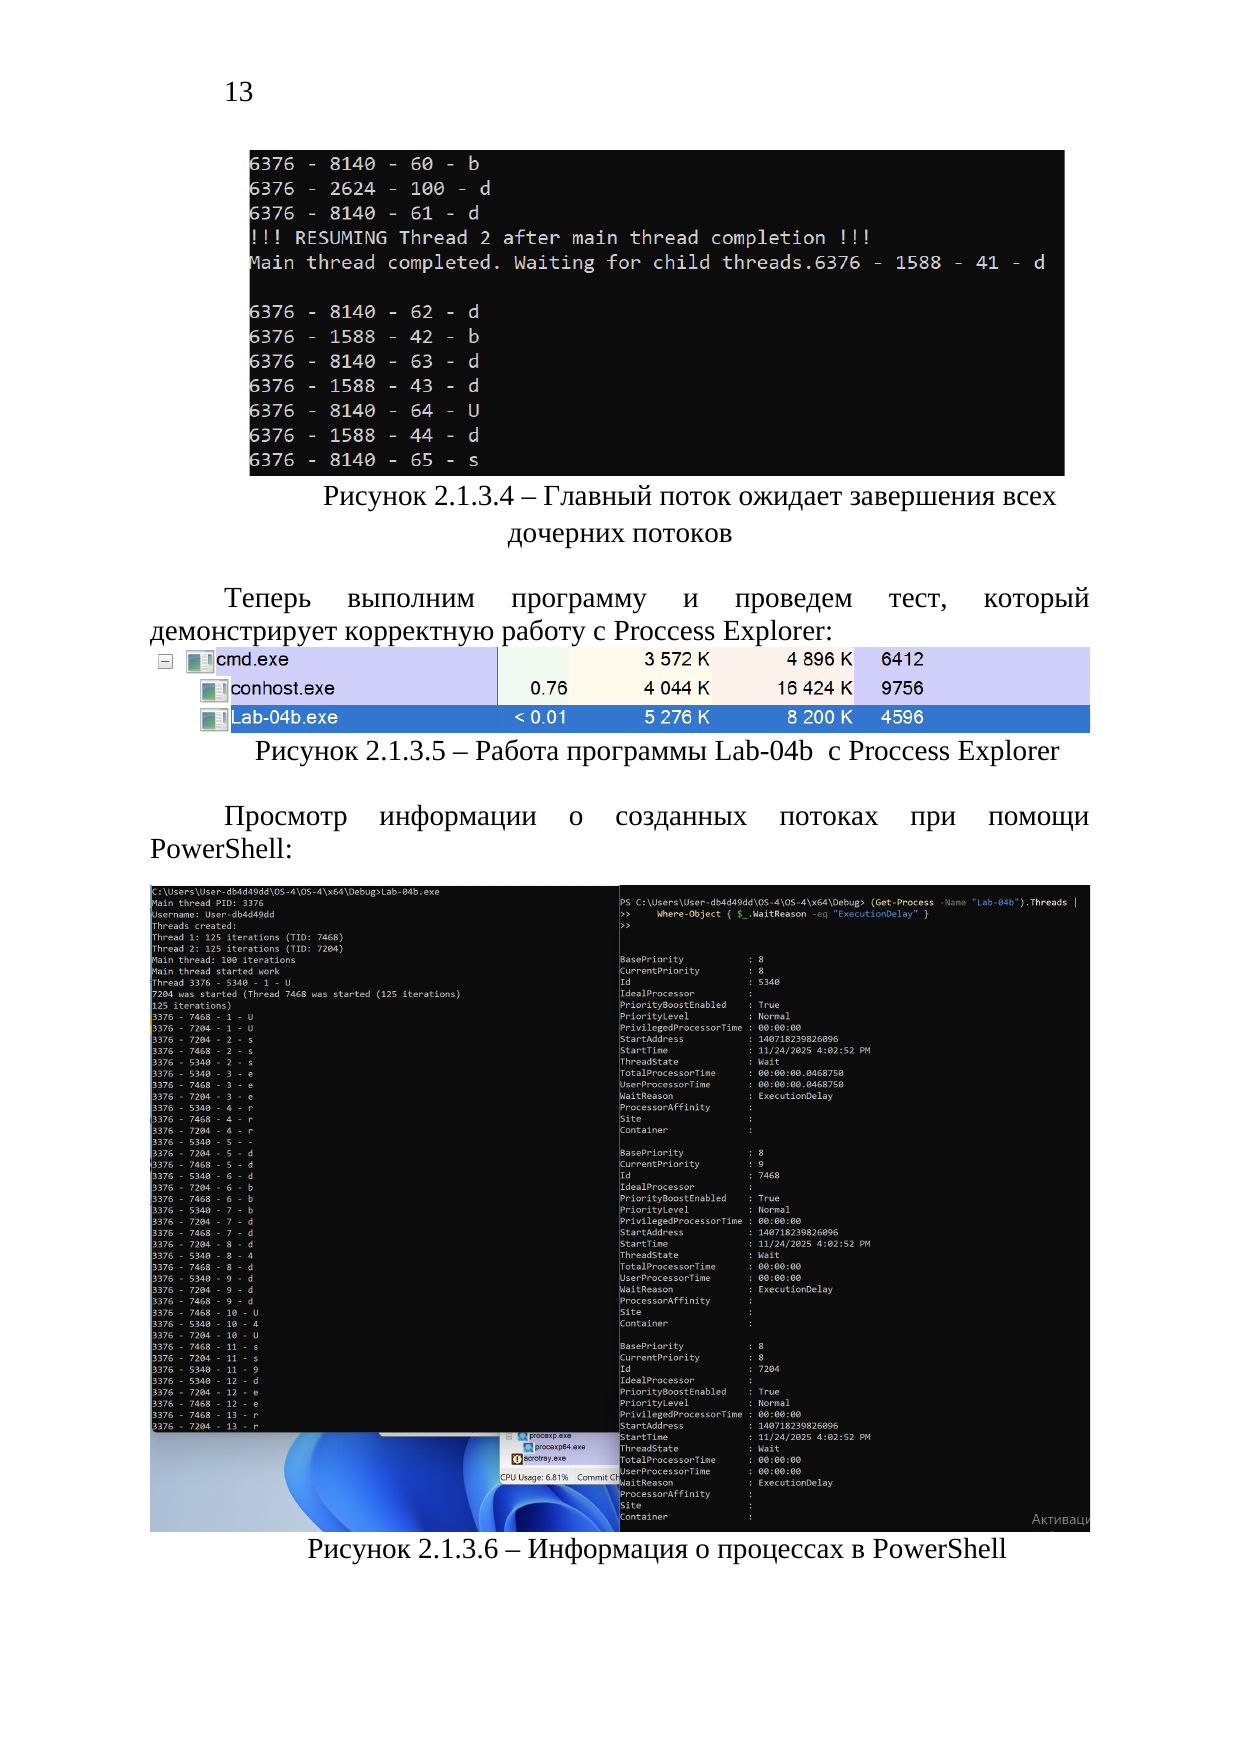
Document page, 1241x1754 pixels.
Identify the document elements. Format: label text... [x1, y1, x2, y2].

picture [150, 647, 1091, 733]
text Просмотр информации о созданных потоках при помощи PowerShell: [150, 798, 1090, 865]
text Рисунок 2.1.3.5 – Работа программы Lab-04b с Proccess Explorer [150, 733, 1090, 766]
picture [249, 150, 1065, 476]
picture [150, 885, 1091, 1532]
text Рисунок 2.1.3.6 – Информация о процессах в PowerShell [150, 1532, 1090, 1565]
text Рисунок 2.1.3.4 – Главный поток ожидает завершения всех дочерних потоков [150, 478, 1090, 548]
text Теперь выполним программу и проведем тест, который демонстрирует корректную работу с Proccess Explorer: [150, 580, 1090, 647]
